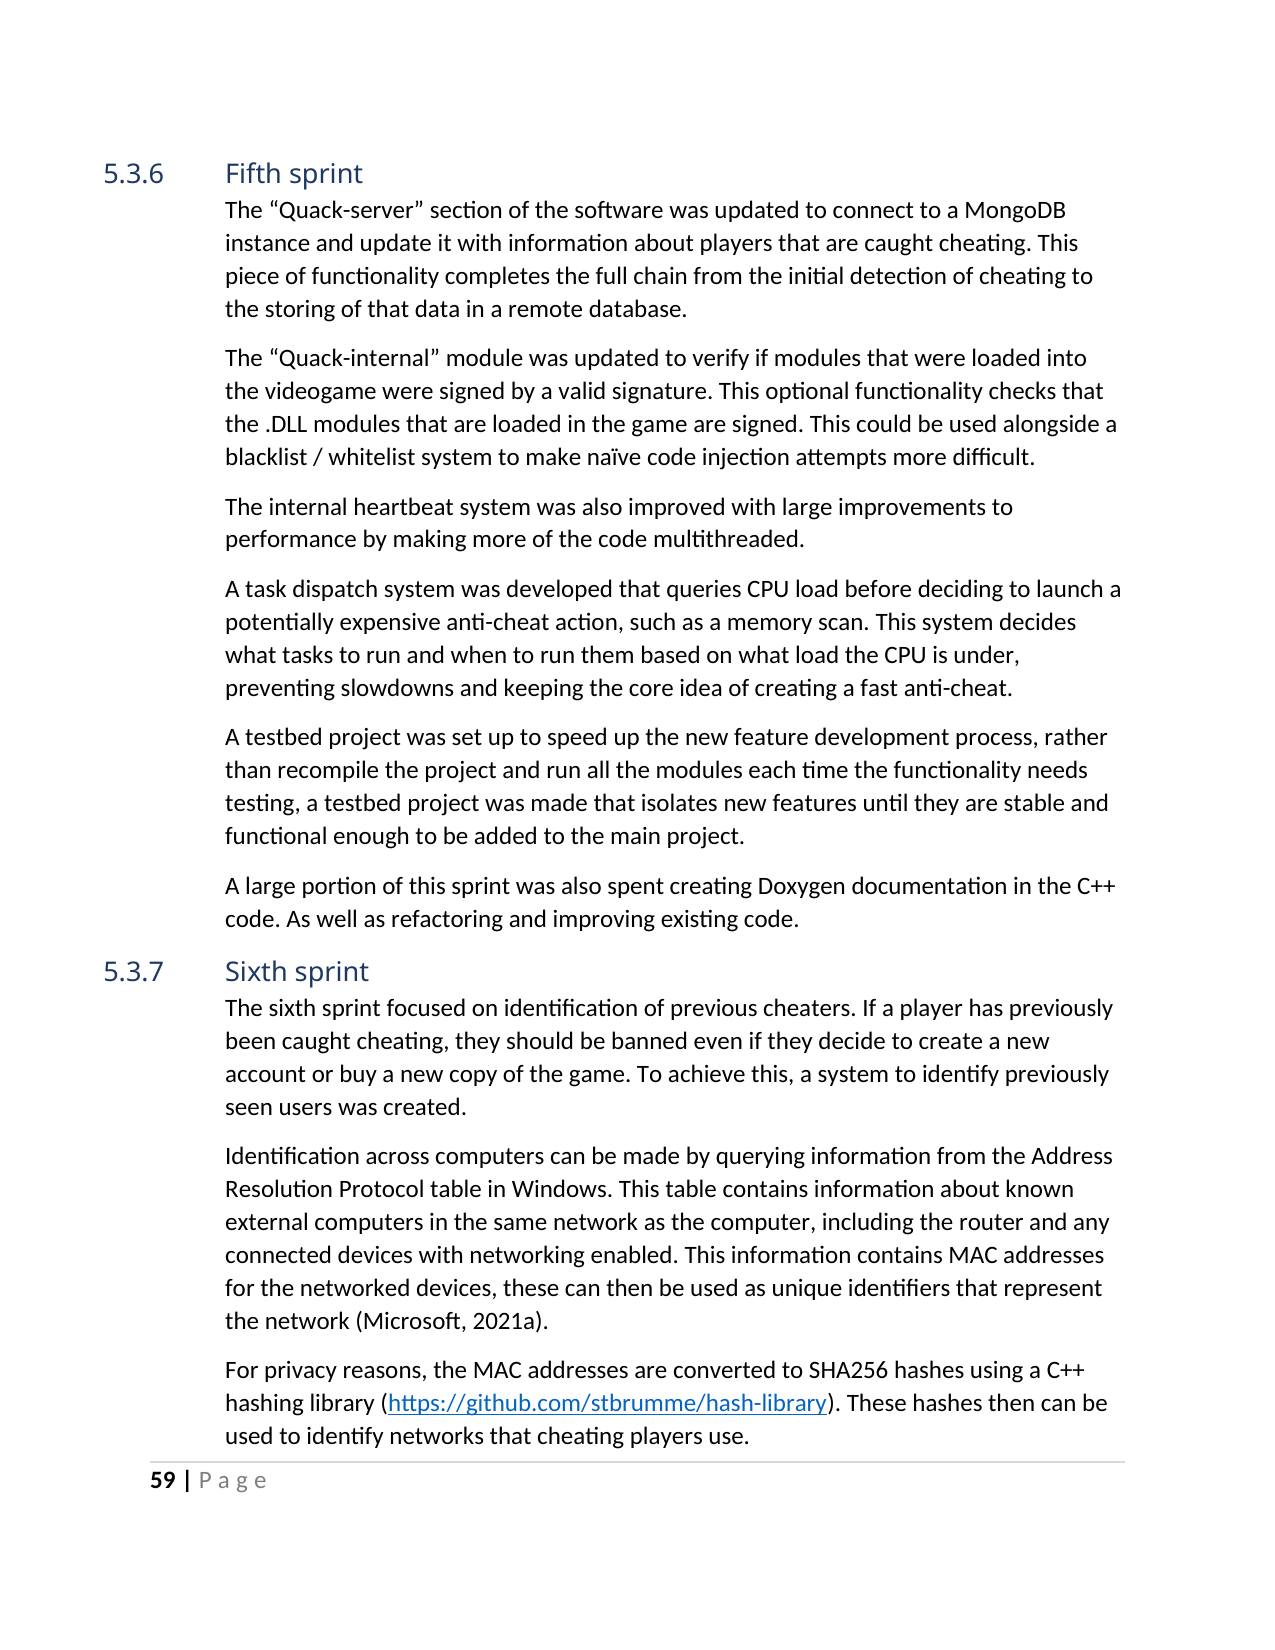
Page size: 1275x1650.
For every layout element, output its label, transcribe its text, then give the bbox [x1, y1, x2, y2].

subtitle 5.3.7 Sixth sprint [103, 952, 1125, 989]
text The “Quack-server” section of the software was updated to connect to a MongoDB instance and update it with information about players that are caught cheating. This piece of functionality completes the full chain from the initial detection of cheating to the storing of that data in a remote database. [225, 194, 1125, 323]
text Identification across computers can be made by querying information from the Address Resolution Protocol table in Windows. This table contains information about known external computers in the same network as the computer, including the router and any connected devices with networking enabled. This information contains MAC addresses for the networked devices, these can then be used as unique identifiers that represent the network (Microsoft, 2021a). [225, 1140, 1125, 1336]
text The “Quack-internal” module was updated to verify if modules that were loaded into the videogame were signed by a valid signature. This optional functionality checks that the .DLL modules that are loaded in the game are signed. This could be used alongside a blacklist / whitelist system to make naïve code injection attempts more difficult. [225, 342, 1125, 472]
text A task dispatch system was developed that queries CPU load before deciding to launch a potentially expensive anti-cheat action, such as a memory scan. This system decides what tasks to run and when to run them based on what load the CPU is under, preventing slowdowns and keeping the core idea of creating a fast anti-cheat. [225, 573, 1125, 702]
text A large portion of this sprint was also spent creating Doxygen documentation in the C++ code. As well as refactoring and improving existing code. [225, 870, 1125, 933]
text The internal heartbeat system was also improved with large improvements to performance by making more of the code multithreaded. [225, 491, 1125, 554]
text For privacy reasons, the MAC addresses are converted to SHA256 hashes using a C++ hashing library (https://github.com/stbrumme/hash-library). These hashes then can be used to identify networks that cheating players use. [225, 1354, 1125, 1451]
subtitle 5.3.6 Fifth sprint [103, 154, 1125, 191]
text A testbed project was set up to speed up the new feature development process, rather than recompile the project and run all the modules each time the functionality needs testing, a testbed project was made that isolates new features until they are stable and functional enough to be added to the main project. [225, 721, 1125, 851]
text The sixth sprint focused on identification of previous cheaters. If a player has previously been caught cheating, they should be banned even if they decide to create a new account or buy a new copy of the game. To achieve this, a system to identify previously seen users was created. [225, 992, 1125, 1121]
